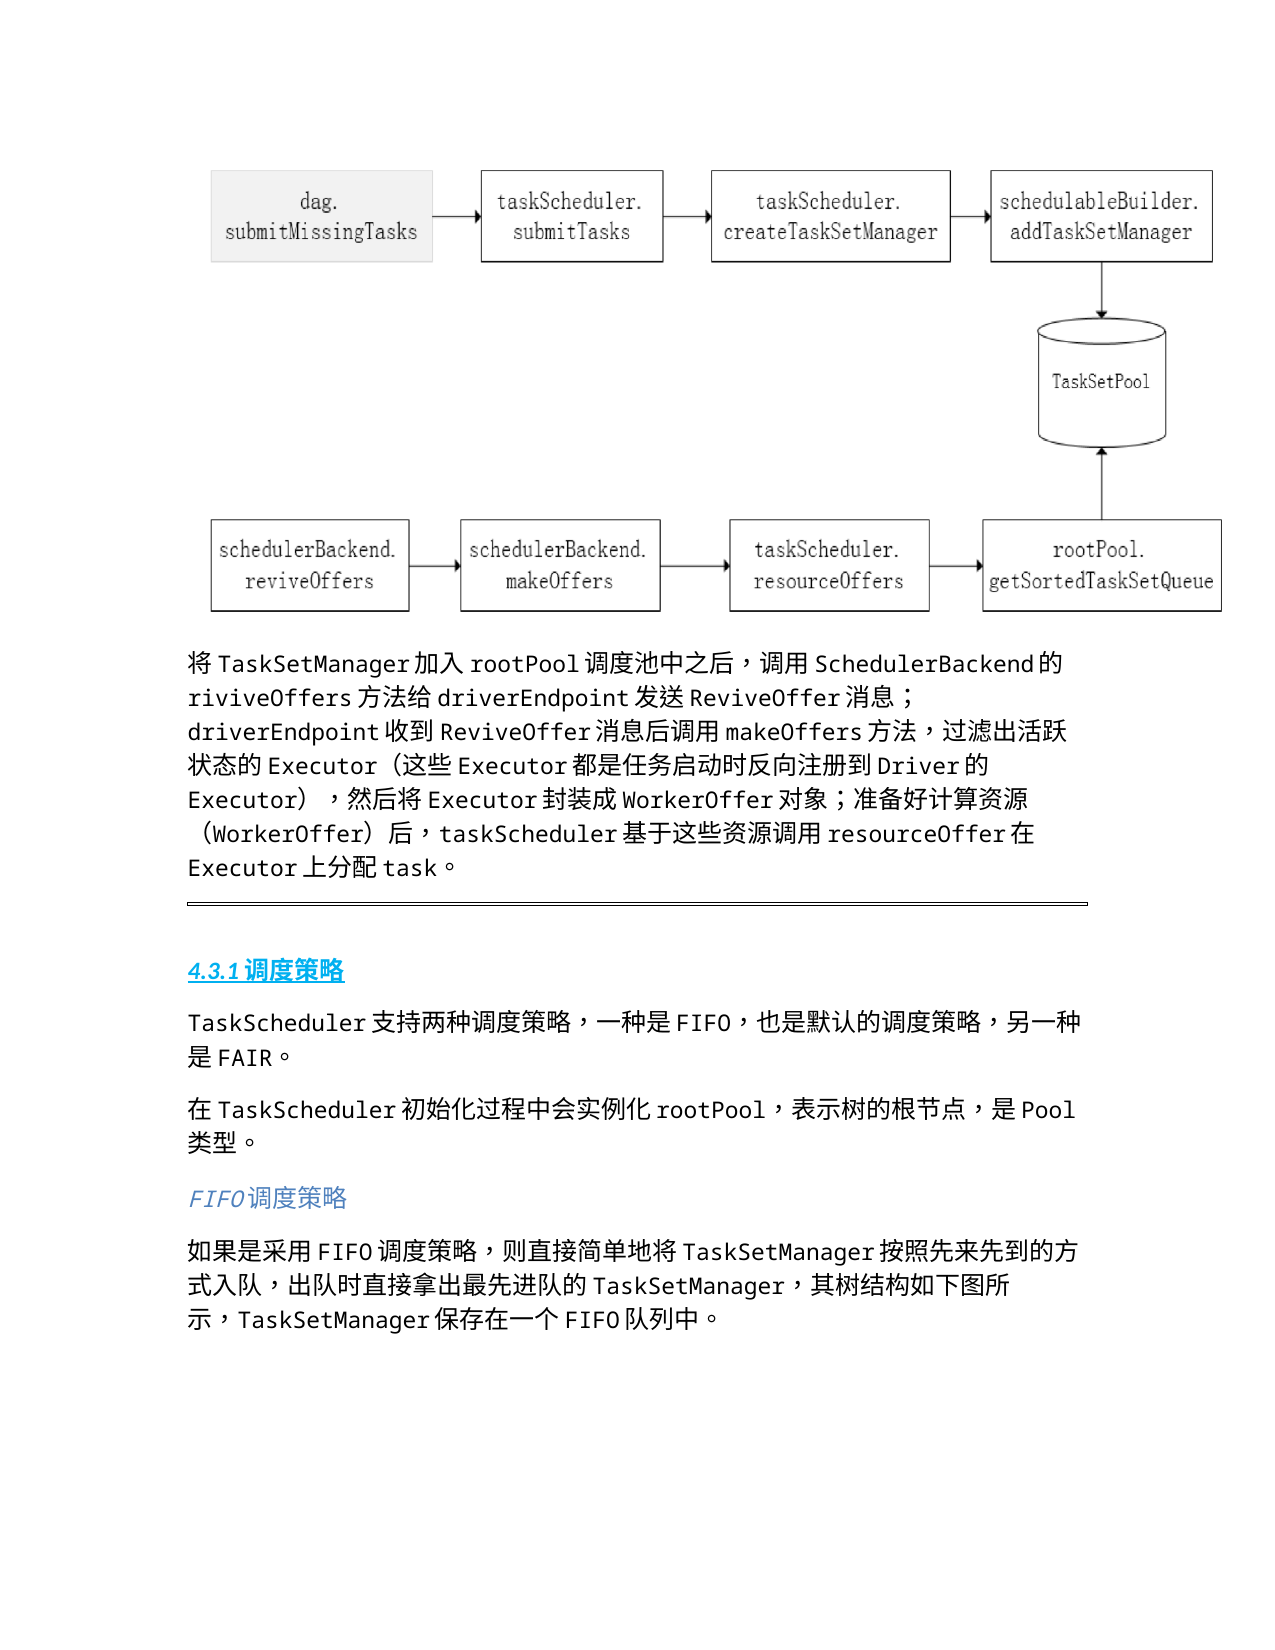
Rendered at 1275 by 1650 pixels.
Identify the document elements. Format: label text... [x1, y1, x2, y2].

text 将TaskSetManager加入rootPool调度池中之后，调用SchedulerBackend的riviveOffers方法给driverEndpoint发送ReviveOffer消息；driverEndpoint收到ReviveOffer消息后调用makeOffers方法，过滤出活跃状态的Executor（这些Executor都是任务启动时反向注册到Driver的Executor），然后将Executor封装成WorkerOffer对象；准备好计算资源（WorkerOffer）后，taskScheduler基于这些资源调用resourceOffer在Executor上分配task。 [187, 646, 1087, 884]
picture [187, 150, 1237, 627]
subtitle FIFO调度策略 [187, 1181, 1087, 1215]
text 在TaskScheduler初始化过程中会实例化rootPool，表示树的根节点，是Pool类型。 [187, 1092, 1087, 1160]
text 如果是采用FIFO调度策略，则直接简单地将TaskSetManager按照先来先到的方式入队，出队时直接拿出最先进队的TaskSetManager，其树结构如下图所示，TaskSetManager保存在一个FIFO队列中。 [187, 1234, 1087, 1336]
text TaskScheduler支持两种调度策略，一种是FIFO，也是默认的调度策略，另一种是FAIR。 [187, 1005, 1087, 1073]
subtitle 4.3.1 调度策略 [187, 952, 1087, 986]
